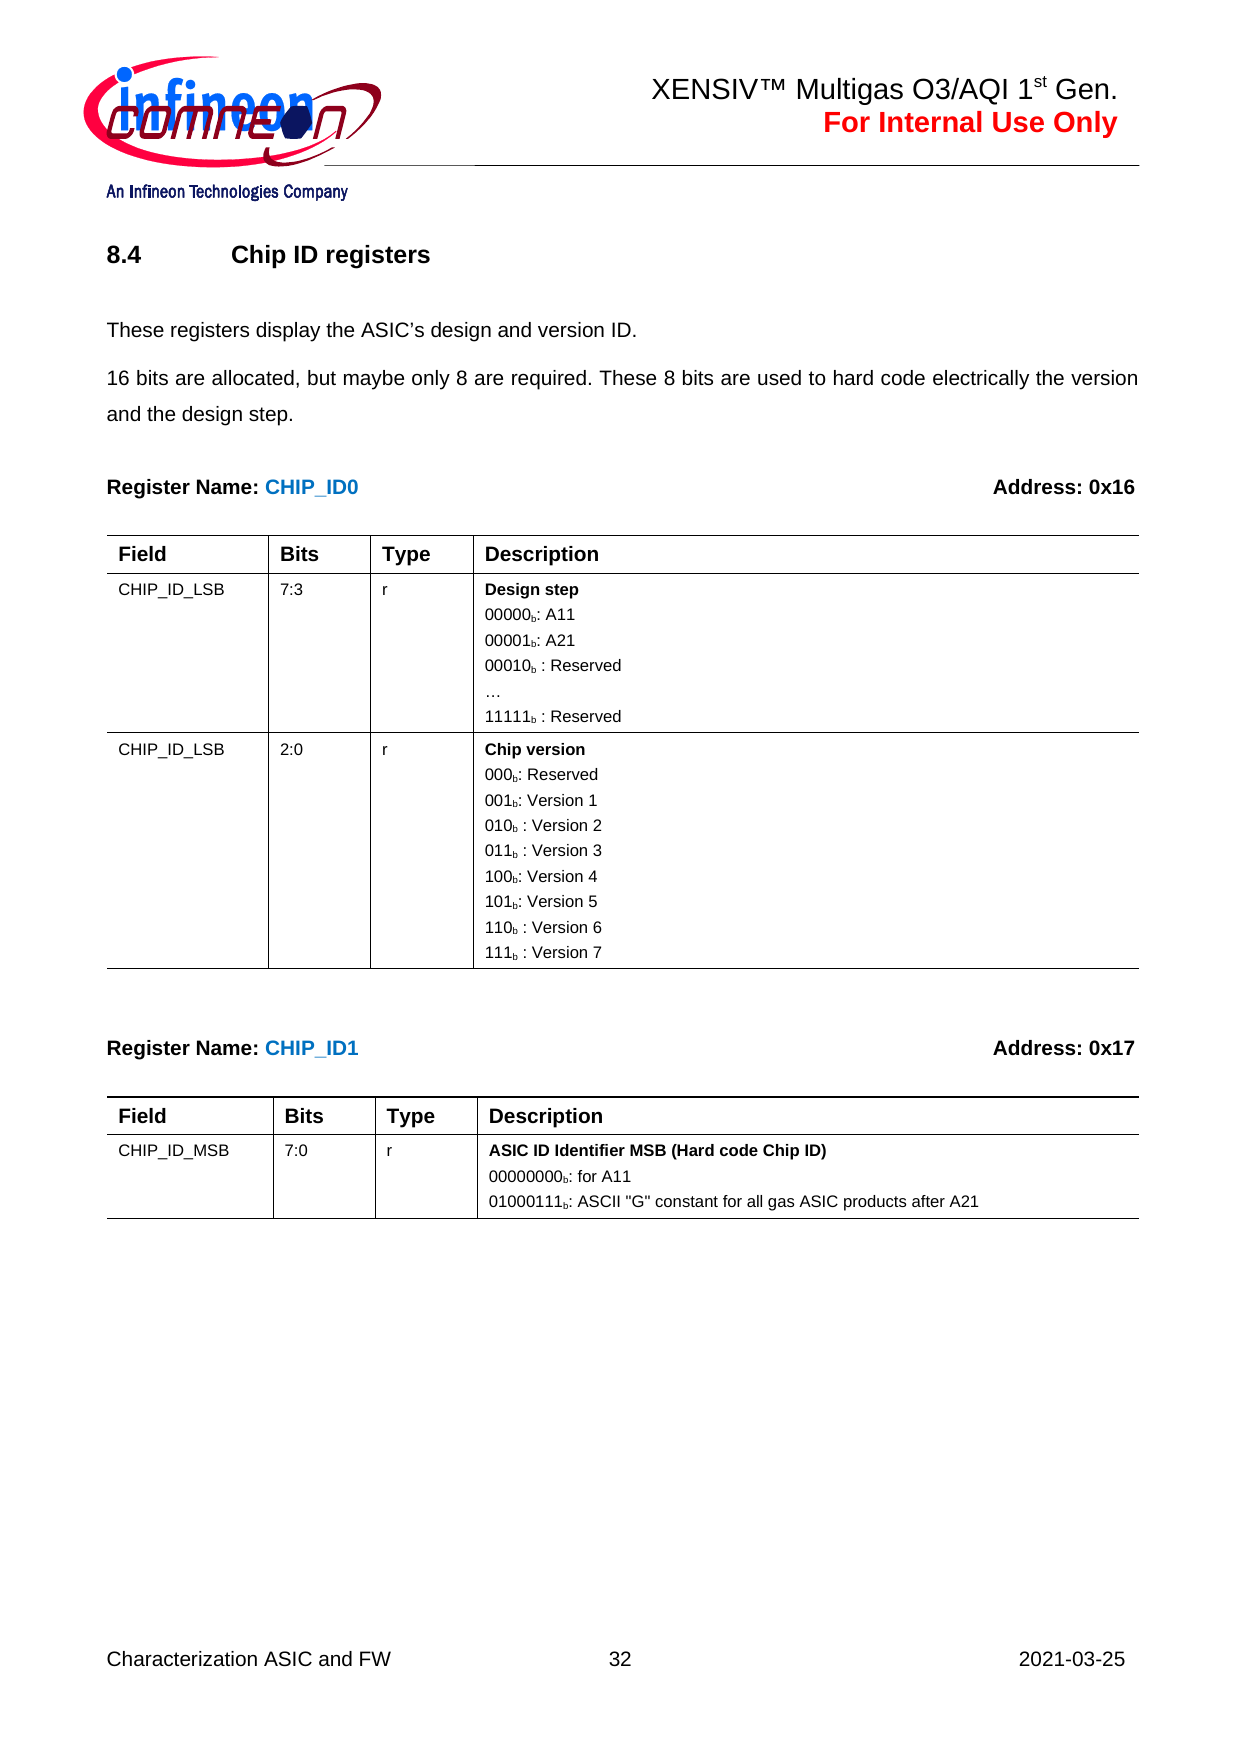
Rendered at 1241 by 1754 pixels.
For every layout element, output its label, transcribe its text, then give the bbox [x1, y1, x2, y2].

table_header Field [107, 1098, 273, 1134]
table_cell r [371, 733, 473, 968]
text 16 bits are allocated, but maybe only 8 are required. These 8 bits are used to hard code electrically the version and the design step. [106, 366, 1140, 426]
table_header Description [474, 536, 1139, 572]
table_cell r [376, 1135, 477, 1217]
text These registers display the ASIC’s design and version ID. [106, 318, 1140, 342]
table_cell Design step 00000b: A11 00001b: A21 00010b : Reserved … 11111b : Reserved [474, 574, 1139, 732]
table_cell ASIC ID Identifier MSB (Hard code Chip ID) 00000000b: for A11 01000111b: ASCII "G" constant for all gas ASIC products after A21 [478, 1135, 1139, 1217]
table_cell CHIP_ID_LSB [107, 574, 268, 732]
table_cell 7:3 [269, 574, 370, 732]
table_cell CHIP_ID_LSB [107, 733, 268, 968]
table_header Description [478, 1098, 1139, 1134]
table_header Bits [269, 536, 370, 572]
text Register Name: CHIP_ID1 Address: 0x17 [106, 1036, 1140, 1060]
table_header Type [371, 536, 473, 572]
table_header Bits [274, 1098, 375, 1134]
table_cell Chip version 000b: Reserved 001b: Version 1 010b : Version 2 011b : Version 3 100b: Version 4 101b: Version 5 110b : Version 6 111b : Version 7 [474, 733, 1139, 968]
table_cell r [371, 574, 473, 732]
table_header Type [376, 1098, 477, 1134]
subtitle Chip ID registers [106, 240, 1140, 269]
table_cell CHIP_ID_MSB [107, 1135, 273, 1217]
table_header Field [107, 536, 268, 572]
table_cell 7:0 [274, 1135, 375, 1217]
table_cell 2:0 [269, 733, 370, 968]
text Register Name: CHIP_ID0 Address: 0x16 [106, 474, 1140, 498]
